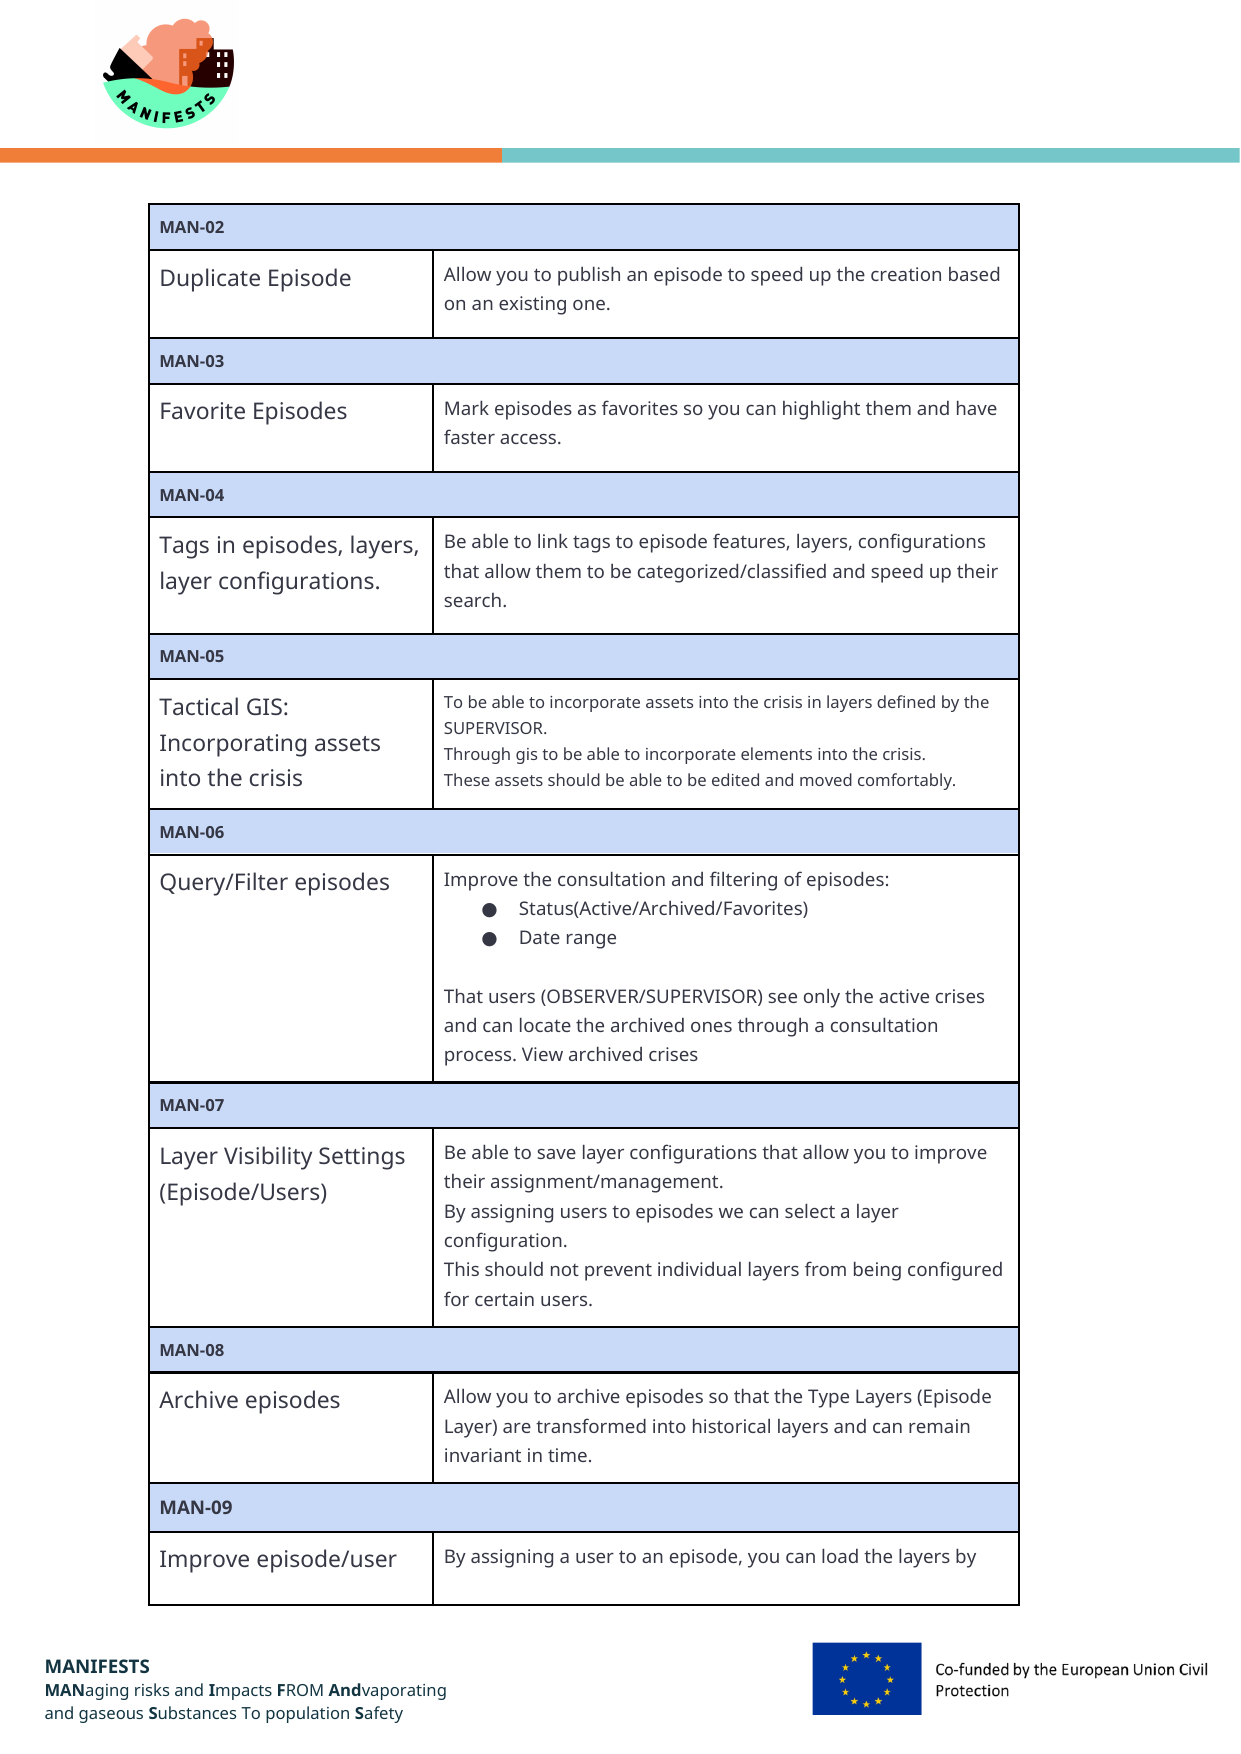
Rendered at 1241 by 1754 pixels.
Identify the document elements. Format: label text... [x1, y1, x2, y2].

table_cell MAN-05 [150, 635, 1018, 678]
table_cell To be able to incorporate assets into the crisis in layers defined by the SUPERVISOR. Through gis to be able to incorporate elements into the crisis. These assets should be able to be edited and moved comfortably. [434, 680, 1018, 808]
table_cell MAN-09 [150, 1484, 1018, 1531]
table_cell Tags in episodes, layers, layer configurations. [150, 518, 432, 632]
table_cell Duplicate Episode [150, 251, 432, 337]
table_cell MAN-07 [150, 1084, 1018, 1127]
table_cell Layer Visibility Settings (Episode/Users) [150, 1129, 432, 1326]
table_cell MAN-04 [150, 473, 1018, 516]
picture [94, 0, 239, 144]
table_cell Be able to link tags to episode features, layers, configurations that allow them to be categorized/classified and speed up their search. [434, 518, 1018, 632]
picture [811, 1642, 1214, 1715]
table_cell Be able to save layer configurations that allow you to improve their assignment/management. By assigning users to episodes we can select a layer configuration. This should not prevent individual layers from being configured for certain users. [434, 1129, 1018, 1326]
table_cell MAN-02 [150, 205, 1018, 249]
table_cell Allow you to archive episodes so that the Type Layers (Episode Layer) are transformed into historical layers and can remain invariant in time. [434, 1374, 1018, 1482]
table_cell Query/Filter episodes [150, 856, 432, 1081]
table_cell Mark episodes as favorites so you can highlight them and have faster access. [434, 385, 1018, 471]
table_cell Allow you to publish an episode to speed up the creation based on an existing one. [434, 251, 1018, 337]
table_cell Favorite Episodes [150, 385, 432, 471]
table_cell Tactical GIS: Incorporating assets into the crisis [150, 680, 432, 808]
table_cell MAN-06 [150, 810, 1018, 853]
table_cell Improve the consultation and filtering of episodes: Status(Active/Archived/Favorites) Date range That users (OBSERVER/SUPERVISOR) see only the active crises and can locate the archived ones through a consultation process. View archived crises [434, 856, 1018, 1081]
table_cell Improve episode/user assignment (layers) [150, 1533, 432, 1604]
table_cell MAN-08 [150, 1328, 1018, 1371]
table_cell MAN-03 [150, 339, 1018, 383]
table_cell Archive episodes [150, 1374, 432, 1482]
